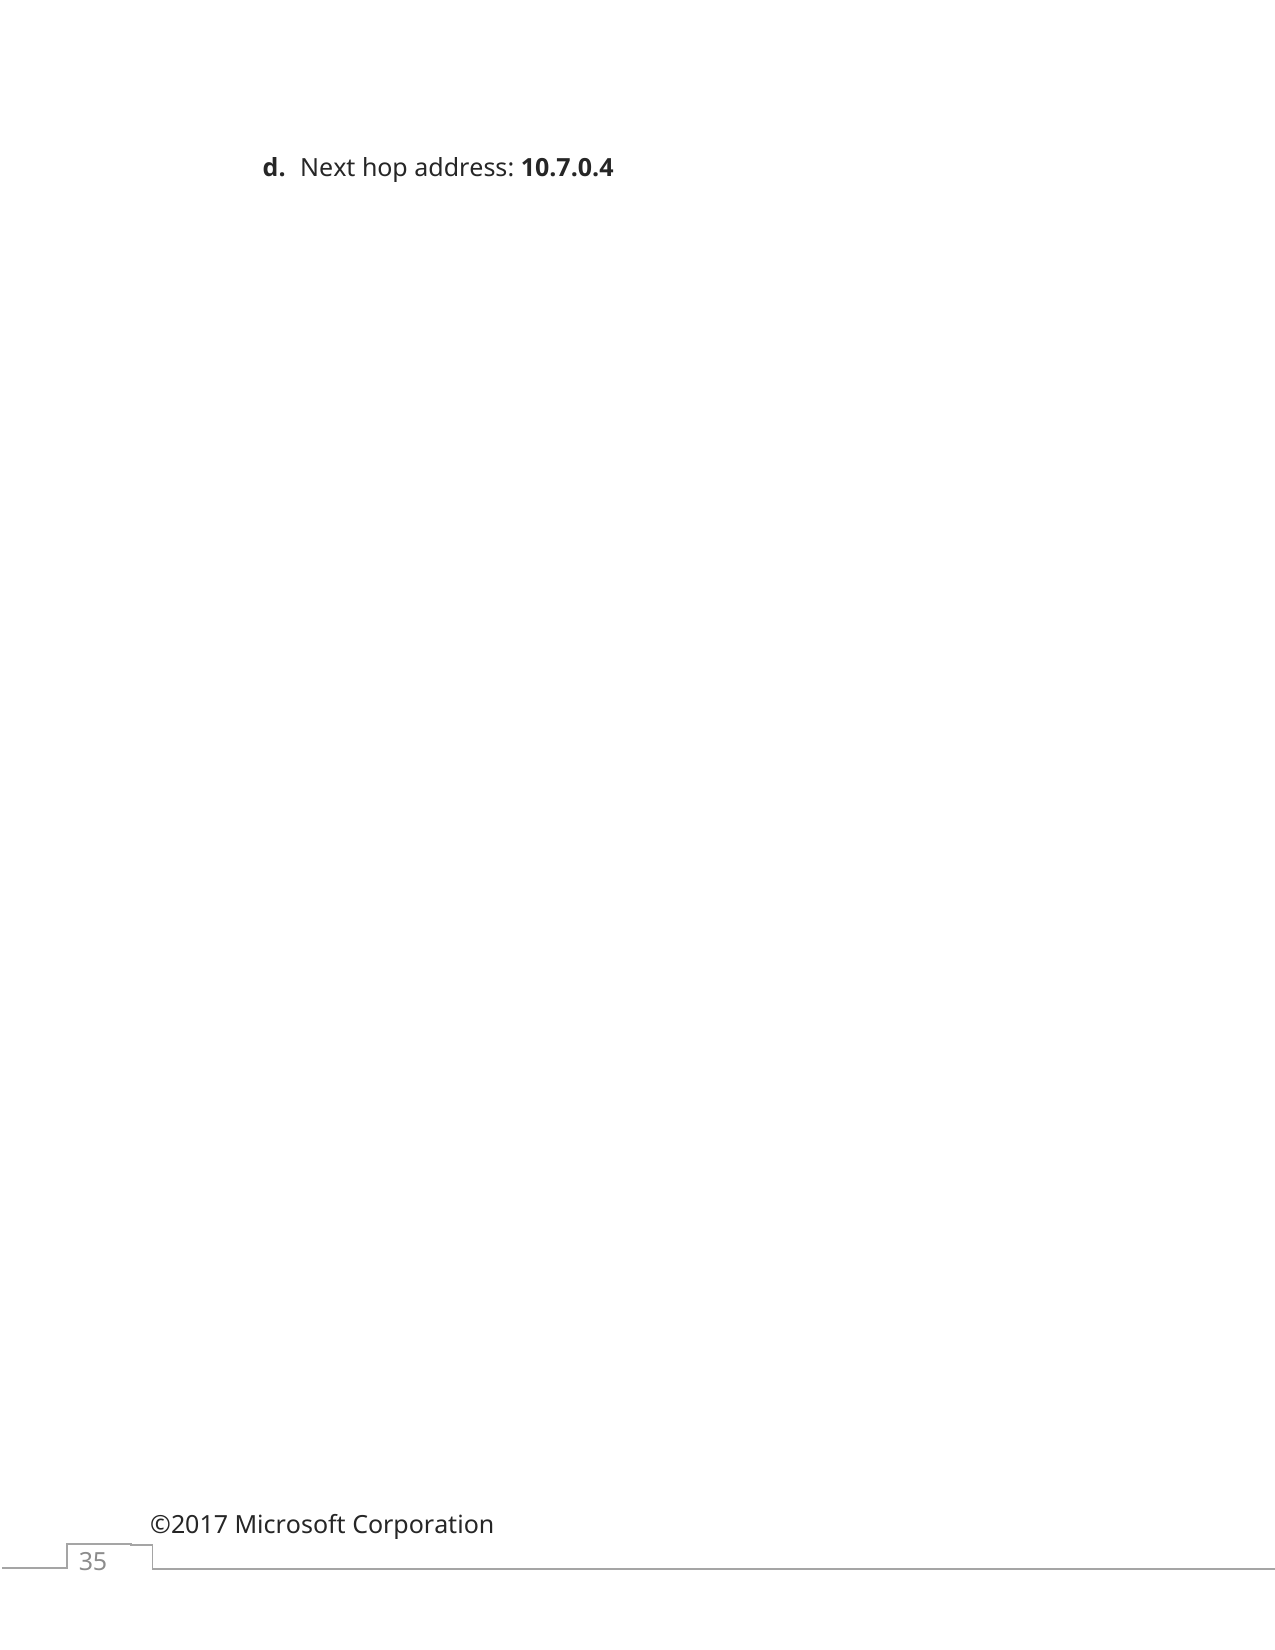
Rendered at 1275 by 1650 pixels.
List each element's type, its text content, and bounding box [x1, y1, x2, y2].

list Next hop address: 10.7.0.4 [262, 150, 1125, 184]
